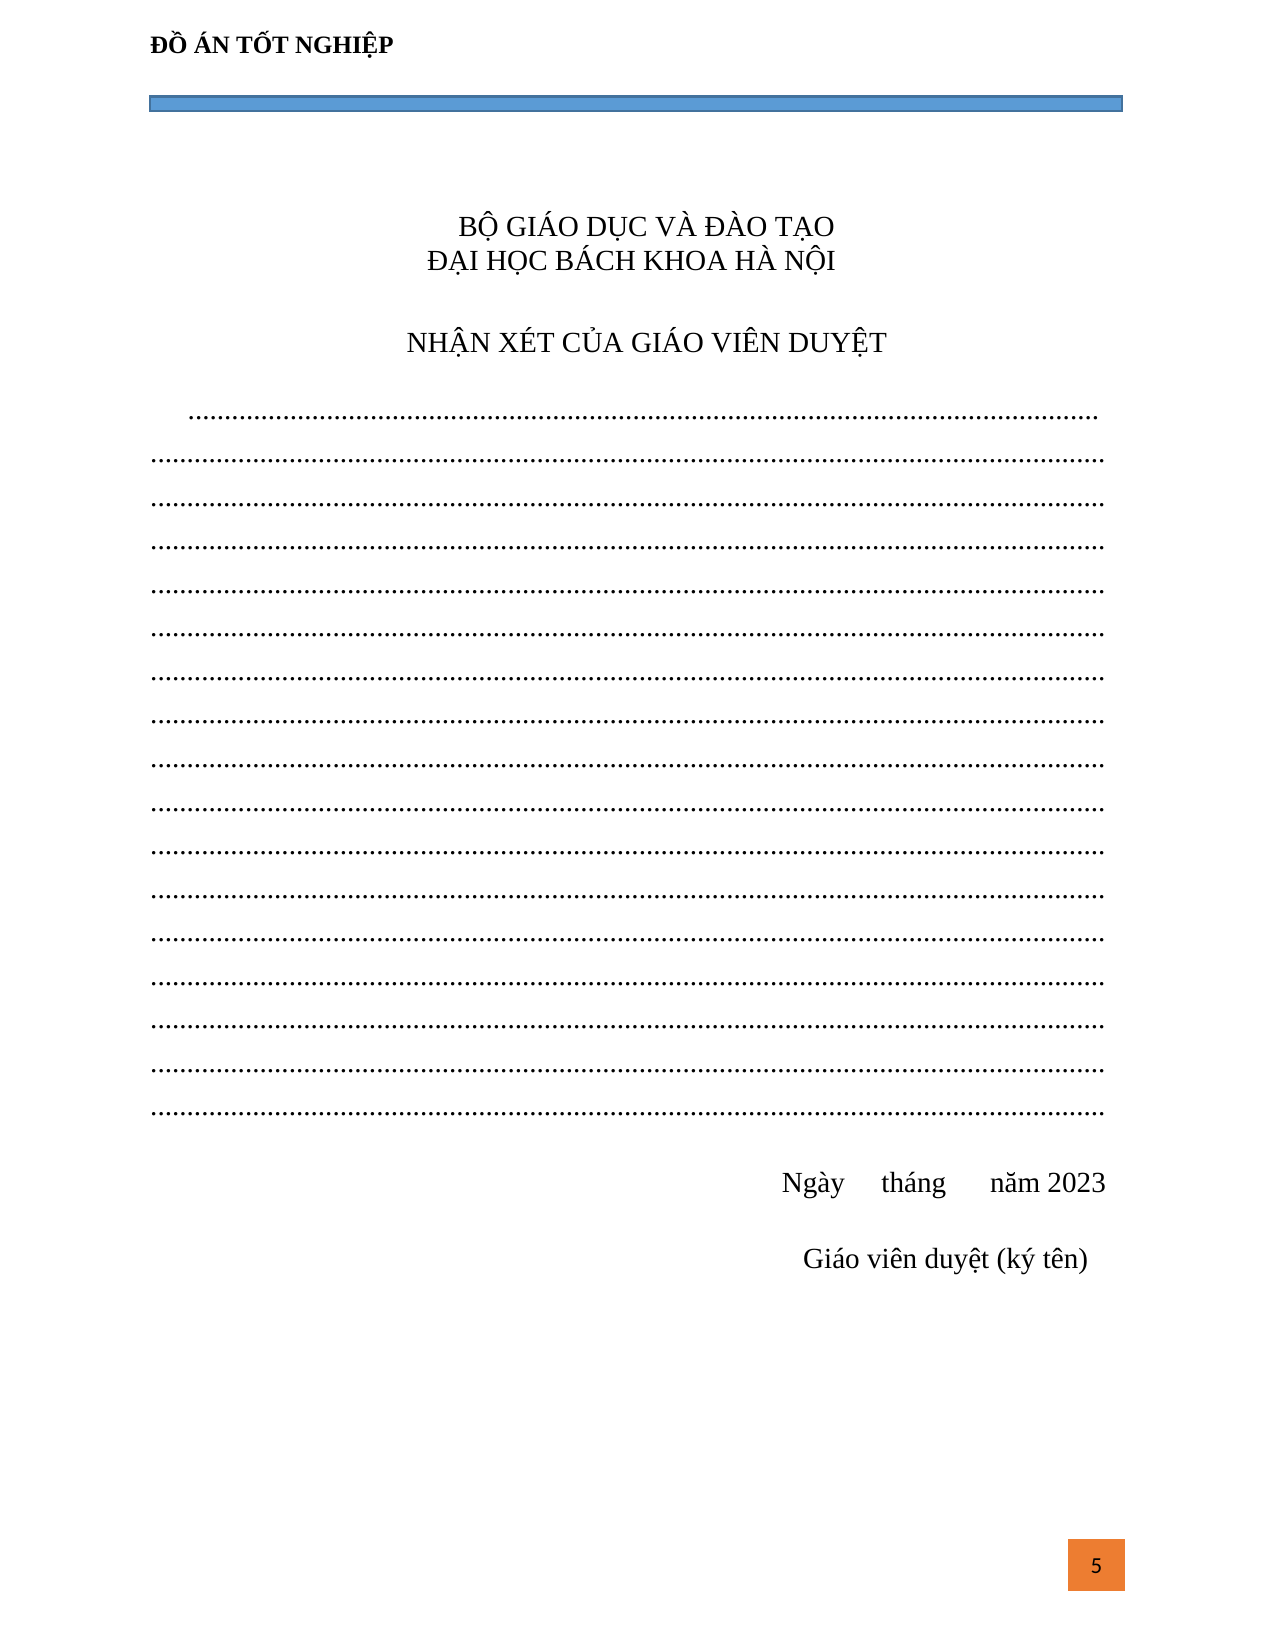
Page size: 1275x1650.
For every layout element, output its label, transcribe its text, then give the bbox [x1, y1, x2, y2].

text Ngày tháng năm 2023 [150, 1165, 1106, 1198]
text BỘ GIÁO DỤC VÀ ĐÀO TẠO ĐẠI HỌC BÁCH KHOA HÀ NỘI [150, 209, 1105, 310]
text NHẬN XÉT CỦA GIÁO VIÊN DUYỆT [150, 325, 1105, 359]
text Giáo viên duyệt (ký tên) [150, 1241, 1106, 1275]
text ............................................................................................................................................................................................................................................................................................................................................................................................................................................................................................................................................................................................................................................................................................................................................................................................................................................................................................................................................................................................................................................................................................................................................................................................................................................................................................................................................................................................................................................................................................................................................................................................................................................................................................................................................................................................................................................................................................................................................................................................................................................................................................................................................................................................................................................................................................................. [150, 392, 1106, 1122]
